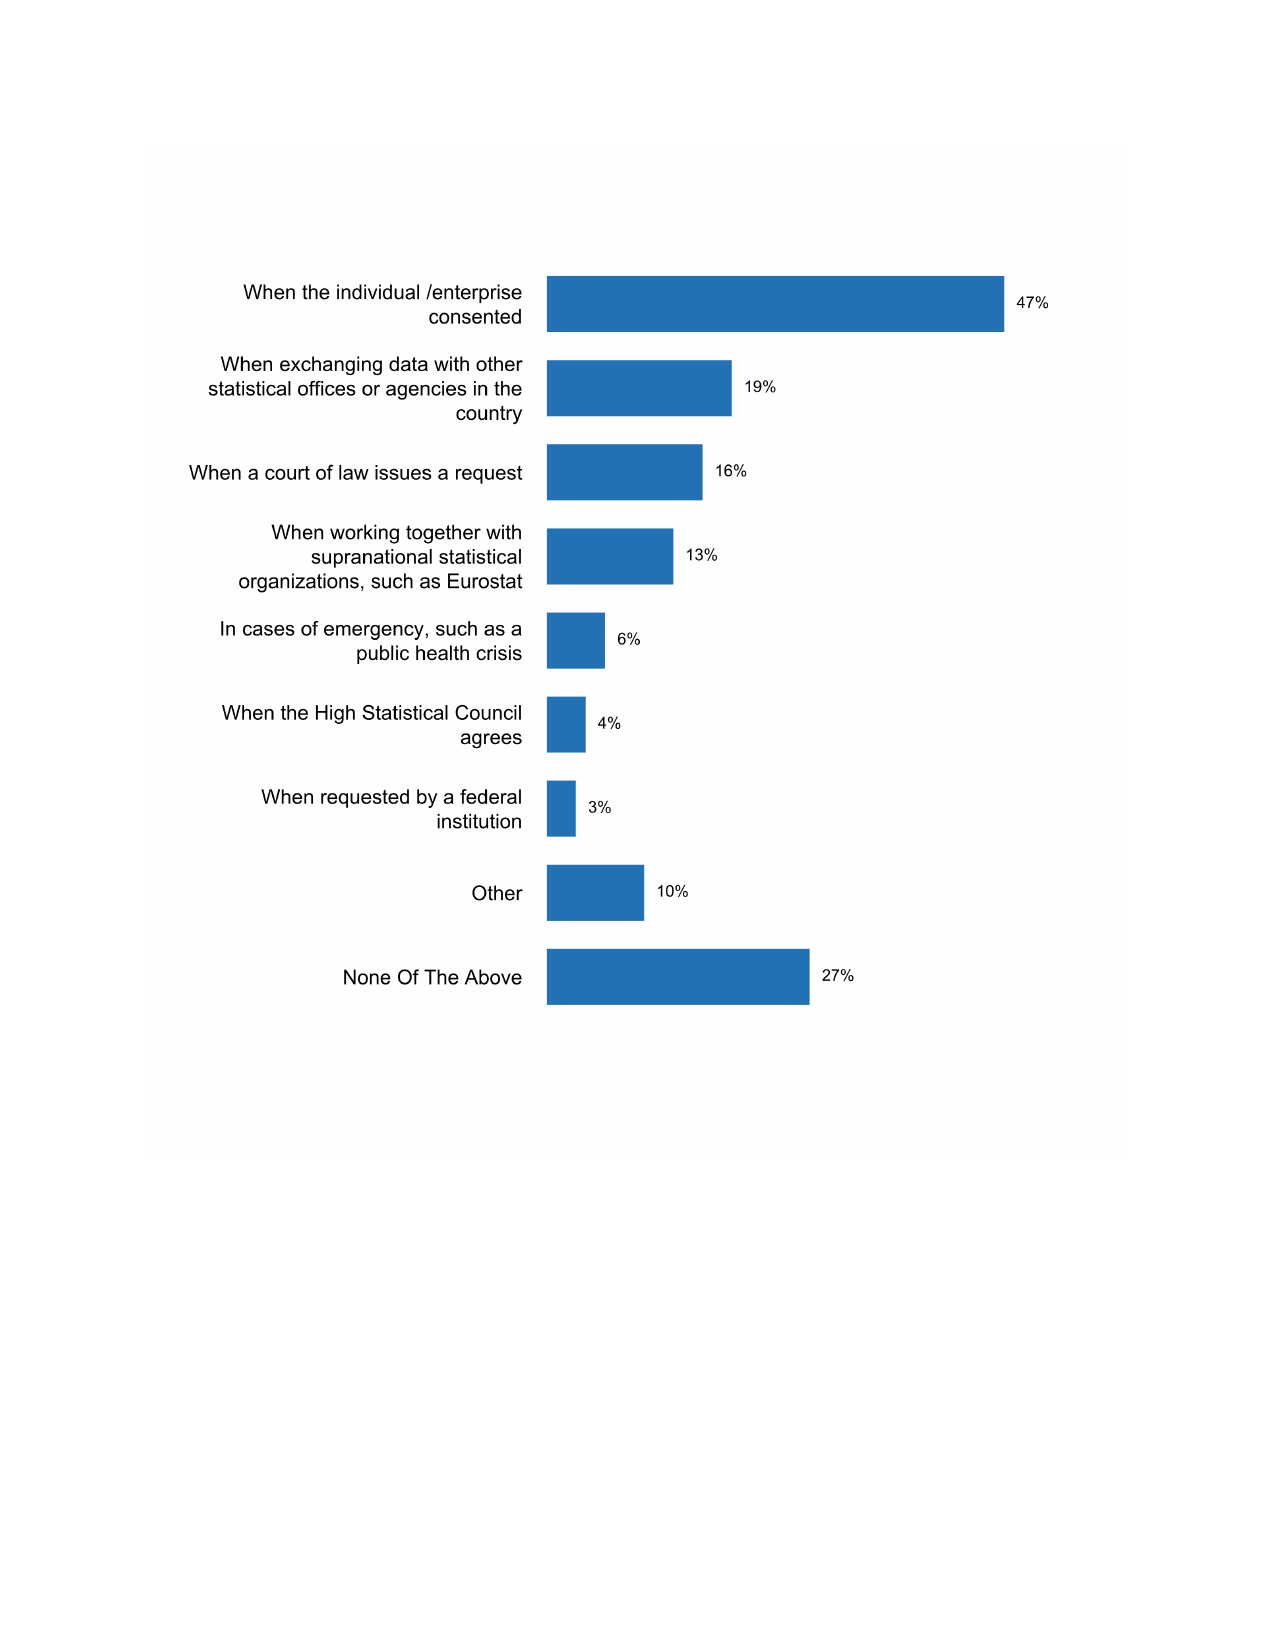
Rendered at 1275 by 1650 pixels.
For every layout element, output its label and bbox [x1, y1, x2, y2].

picture [150, 150, 1125, 1156]
